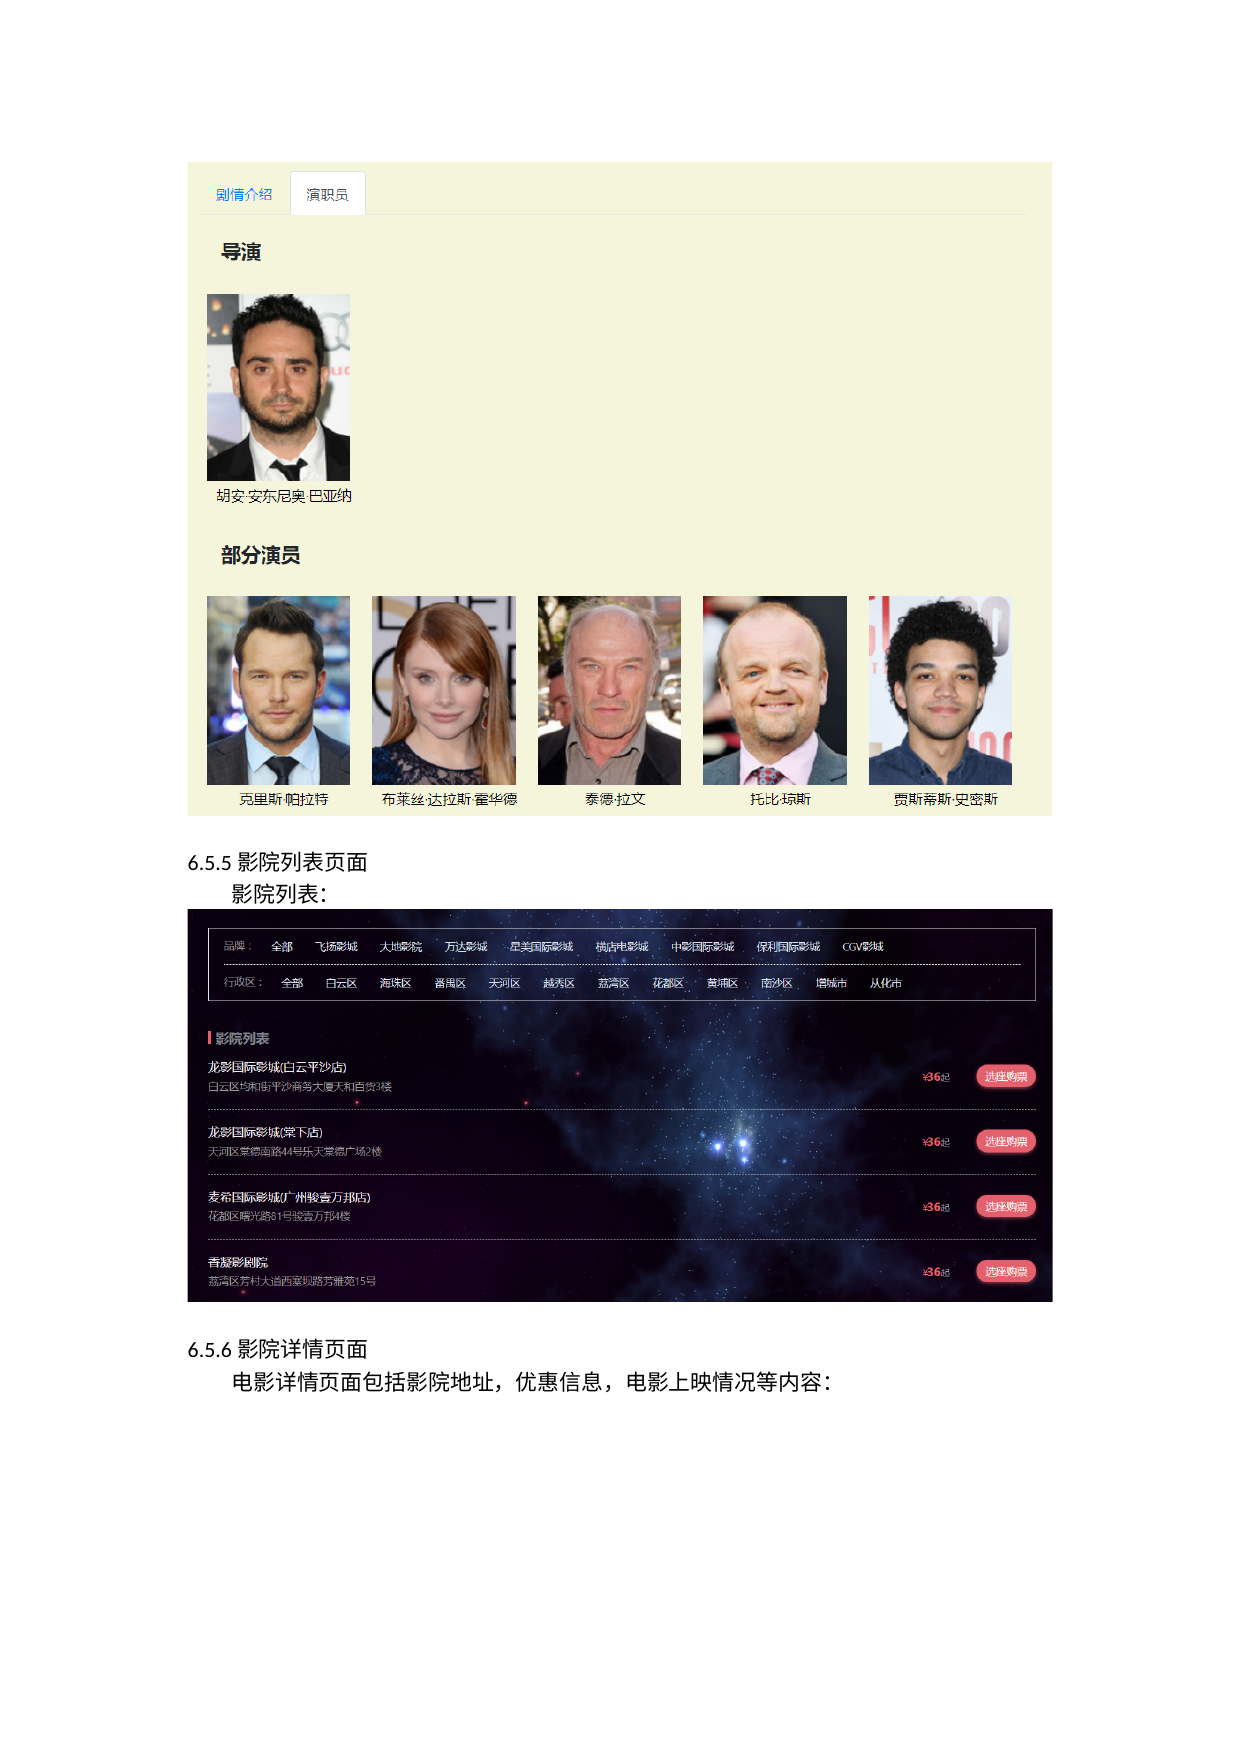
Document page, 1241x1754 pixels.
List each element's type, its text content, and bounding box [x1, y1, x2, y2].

text 6.5.6 影院详情页面 [187, 1332, 1053, 1364]
text 6.5.5 影院列表页面 [187, 844, 1053, 877]
text 影院列表： [187, 877, 1053, 909]
picture [187, 162, 1053, 816]
picture [187, 909, 1053, 1302]
text 电影详情页面包括影院地址，优惠信息，电影上映情况等内容： [187, 1364, 1053, 1397]
